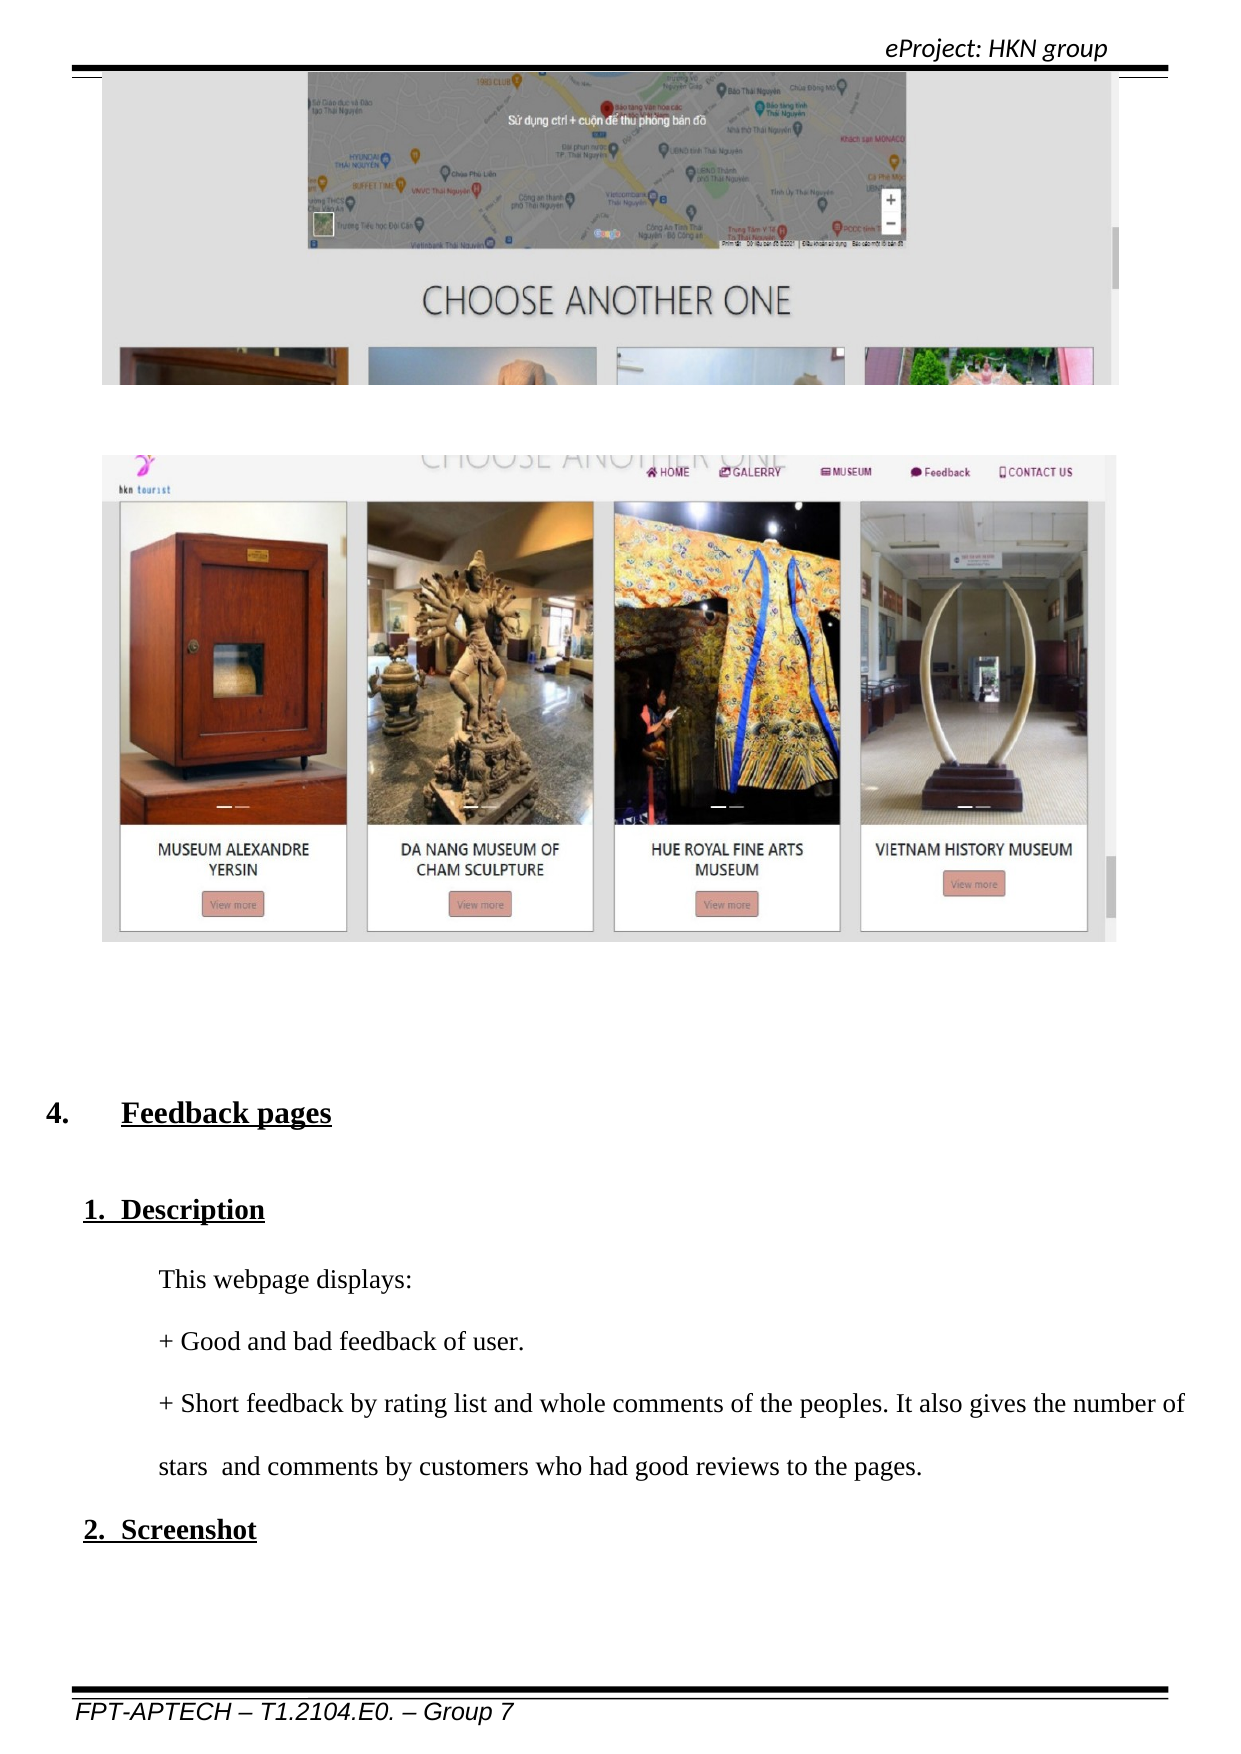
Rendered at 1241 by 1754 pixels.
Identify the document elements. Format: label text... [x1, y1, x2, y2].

text This webpage displays: [158, 1263, 1194, 1294]
subtitle Feedback pages [46, 1094, 1203, 1130]
list Description [83, 1192, 1203, 1226]
text + Good and bad feedback of user. [158, 1325, 1194, 1356]
picture [102, 455, 1117, 942]
list Screenshot [83, 1512, 1203, 1545]
picture [102, 72, 1119, 385]
text + Short feedback by rating list and whole comments of the peoples. It also gives the number of stars and comments by customers who had good reviews to the pages. [158, 1387, 1194, 1481]
